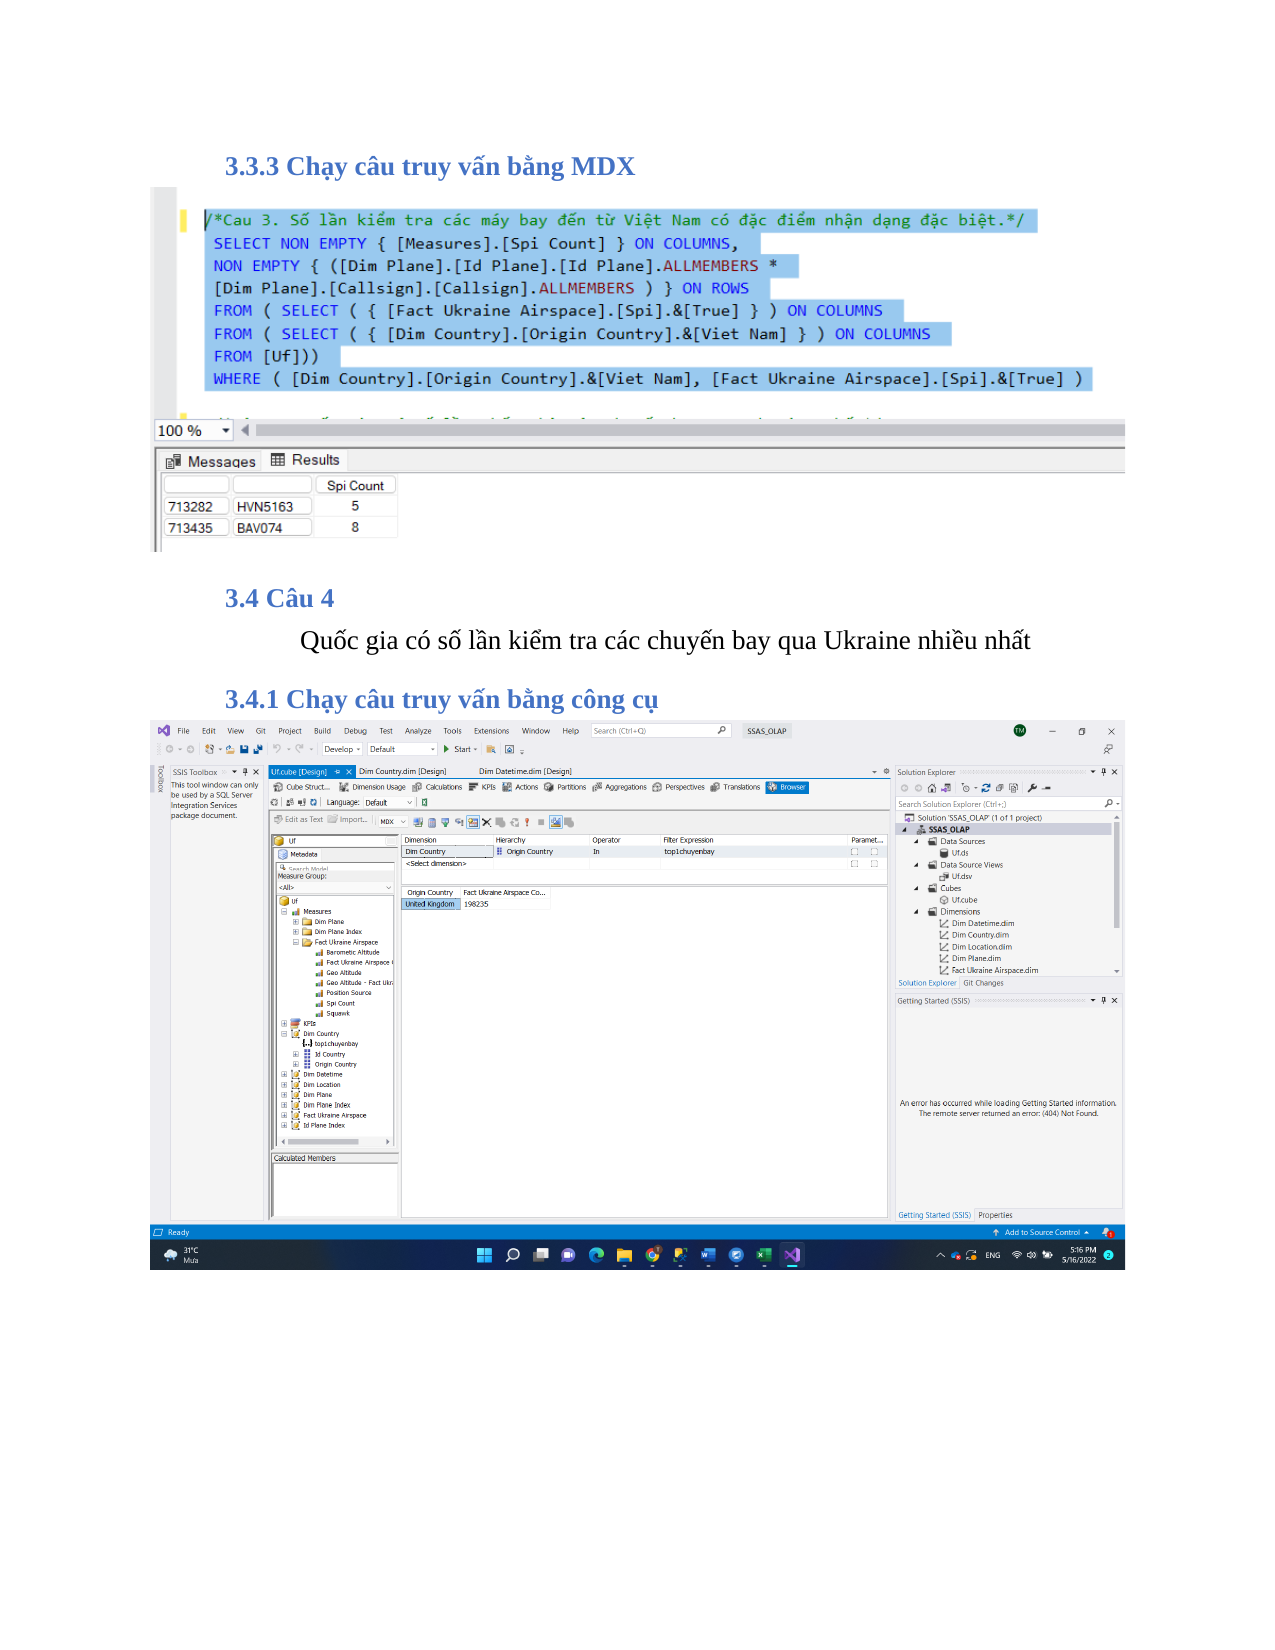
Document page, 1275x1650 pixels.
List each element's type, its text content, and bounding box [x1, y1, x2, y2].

picture [150, 720, 1125, 1270]
text Quốc gia có số lần kiểm tra các chuyến bay qua Ukraine nhiều nhất [150, 624, 1125, 656]
subtitle 3.3.3 Chạy câu truy vấn bằng MDX [187, 150, 1125, 181]
subtitle 3.4.1 Chạy câu truy vấn bằng công cụ [187, 683, 1125, 714]
subtitle 3.4 Câu 4 [150, 583, 1125, 614]
picture [150, 187, 1125, 552]
